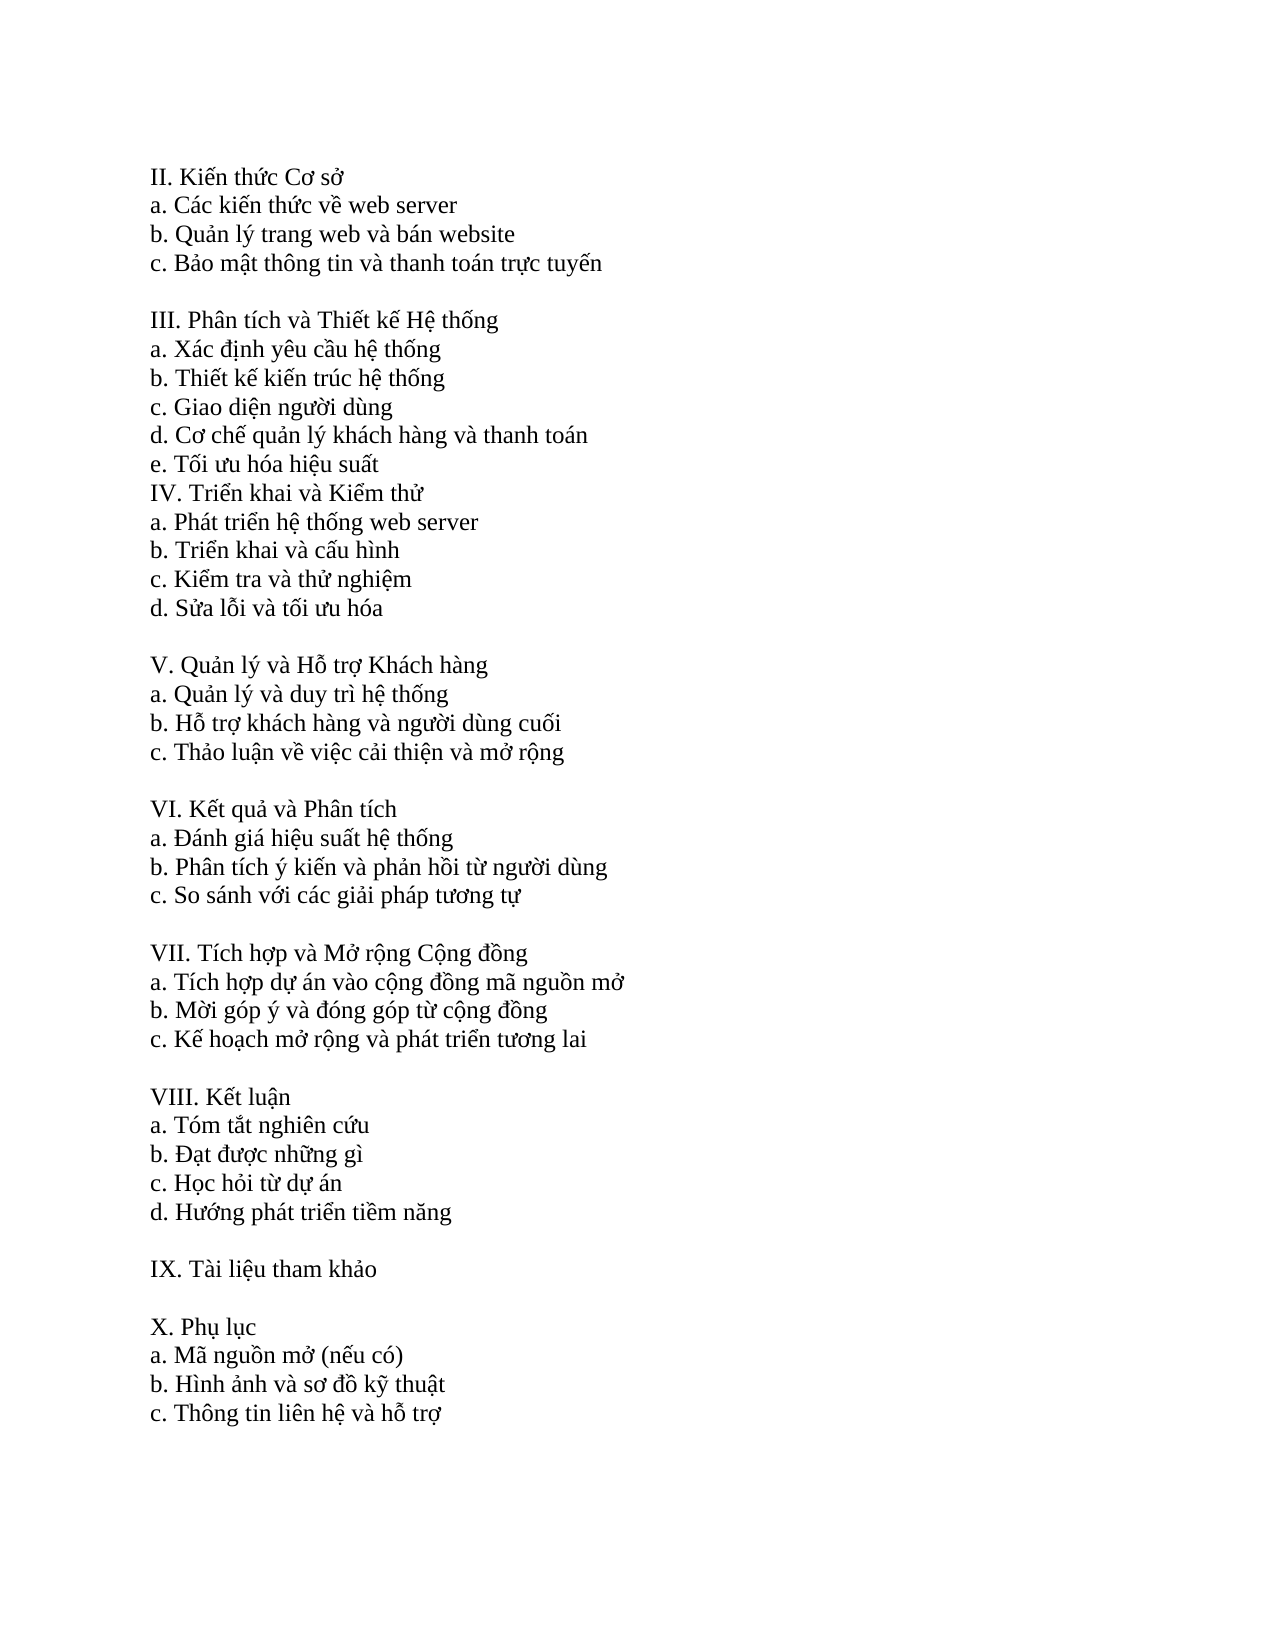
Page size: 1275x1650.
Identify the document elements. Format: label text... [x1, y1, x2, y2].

text X. Phụ lục [150, 1312, 1125, 1340]
text a. Tích hợp dự án vào cộng đồng mã nguồn mở [150, 967, 1125, 995]
text c. Giao diện người dùng [150, 392, 1125, 420]
text b. Hình ảnh và sơ đồ kỹ thuật [150, 1369, 1125, 1398]
text II. Kiến thức Cơ sở [150, 162, 1125, 190]
text V. Quản lý và Hỗ trợ Khách hàng [150, 650, 1125, 679]
text c. Thảo luận về việc cải thiện và mở rộng [150, 737, 1125, 765]
text a. Xác định yêu cầu hệ thống [150, 334, 1125, 363]
text c. Kế hoạch mở rộng và phát triển tương lai [150, 1024, 1125, 1053]
text c. Thông tin liên hệ và hỗ trợ [150, 1398, 1125, 1427]
text d. Cơ chế quản lý khách hàng và thanh toán [150, 420, 1125, 449]
text c. Bảo mật thông tin và thanh toán trực tuyến [150, 248, 1125, 277]
text a. Quản lý và duy trì hệ thống [150, 679, 1125, 708]
text b. Mời góp ý và đóng góp từ cộng đồng [150, 995, 1125, 1024]
text c. Học hỏi từ dự án [150, 1168, 1125, 1197]
text b. Đạt được những gì [150, 1139, 1125, 1168]
text IX. Tài liệu tham khảo [150, 1254, 1125, 1283]
text VI. Kết quả và Phân tích [150, 794, 1125, 823]
text b. Quản lý trang web và bán website [150, 219, 1125, 248]
text VIII. Kết luận [150, 1082, 1125, 1110]
text a. Mã nguồn mở (nếu có) [150, 1340, 1125, 1369]
text a. Phát triển hệ thống web server [150, 507, 1125, 535]
text IV. Triển khai và Kiểm thử [150, 478, 1125, 507]
text c. So sánh với các giải pháp tương tự [150, 880, 1125, 909]
text III. Phân tích và Thiết kế Hệ thống [150, 305, 1125, 334]
text d. Hướng phát triển tiềm năng [150, 1197, 1125, 1225]
text VII. Tích hợp và Mở rộng Cộng đồng [150, 938, 1125, 967]
text a. Các kiến thức về web server [150, 190, 1125, 219]
text b. Hỗ trợ khách hàng và người dùng cuối [150, 708, 1125, 737]
text b. Phân tích ý kiến và phản hồi từ người dùng [150, 852, 1125, 880]
text b. Triển khai và cấu hình [150, 535, 1125, 564]
text a. Tóm tắt nghiên cứu [150, 1110, 1125, 1139]
text c. Kiểm tra và thử nghiệm [150, 564, 1125, 593]
text e. Tối ưu hóa hiệu suất [150, 449, 1125, 478]
text d. Sửa lỗi và tối ưu hóa [150, 593, 1125, 622]
text b. Thiết kế kiến trúc hệ thống [150, 363, 1125, 392]
text a. Đánh giá hiệu suất hệ thống [150, 823, 1125, 852]
